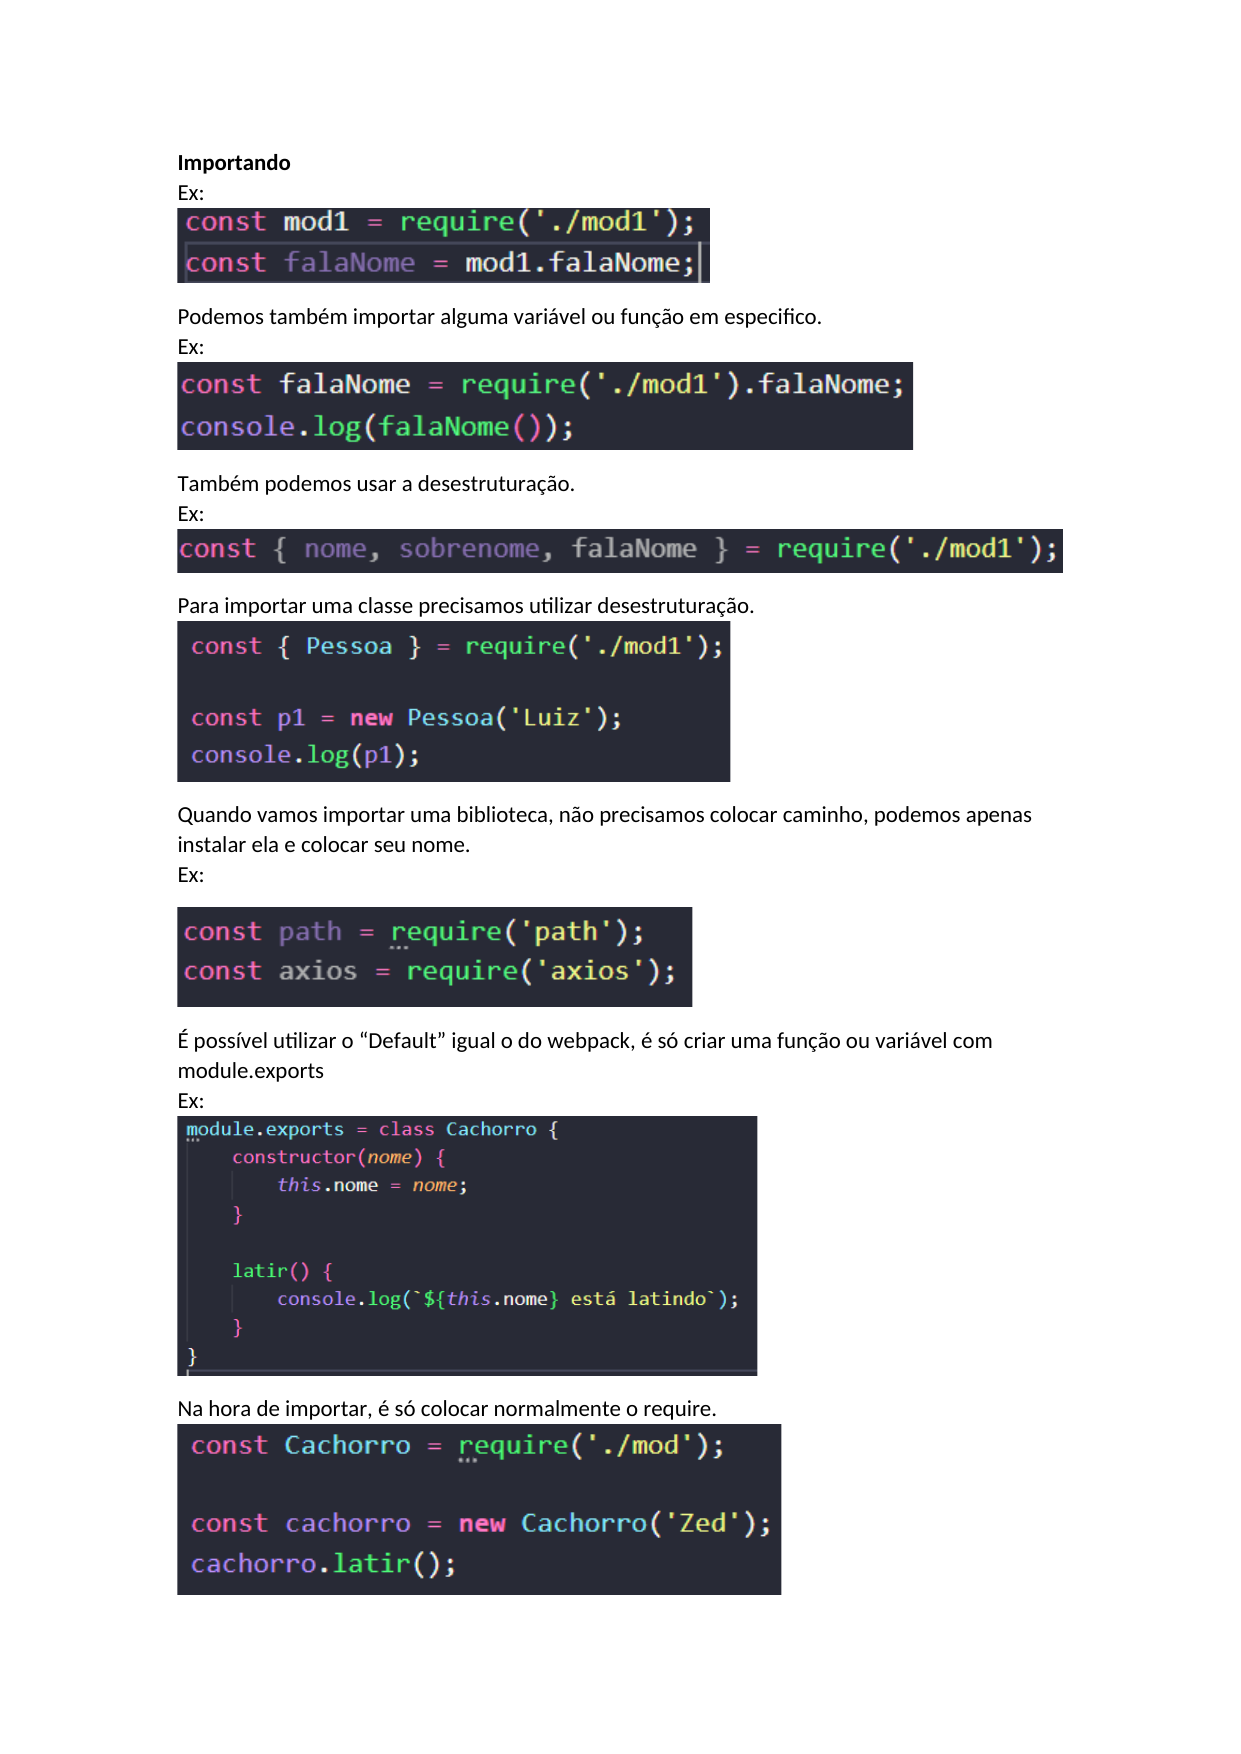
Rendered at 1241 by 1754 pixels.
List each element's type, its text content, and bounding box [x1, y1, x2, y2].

picture [177, 907, 693, 1007]
text Quando vamos importar uma biblioteca, não precisamos colocar caminho, podemos apenas instalar ela e colocar seu nome. Ex: [177, 800, 1063, 888]
picture [177, 621, 731, 782]
picture [177, 1116, 758, 1376]
picture [177, 362, 914, 450]
picture [177, 1424, 782, 1595]
picture [177, 208, 710, 283]
text Também podemos usar a desestruturação. Ex: [177, 469, 1063, 529]
picture [177, 529, 1063, 573]
